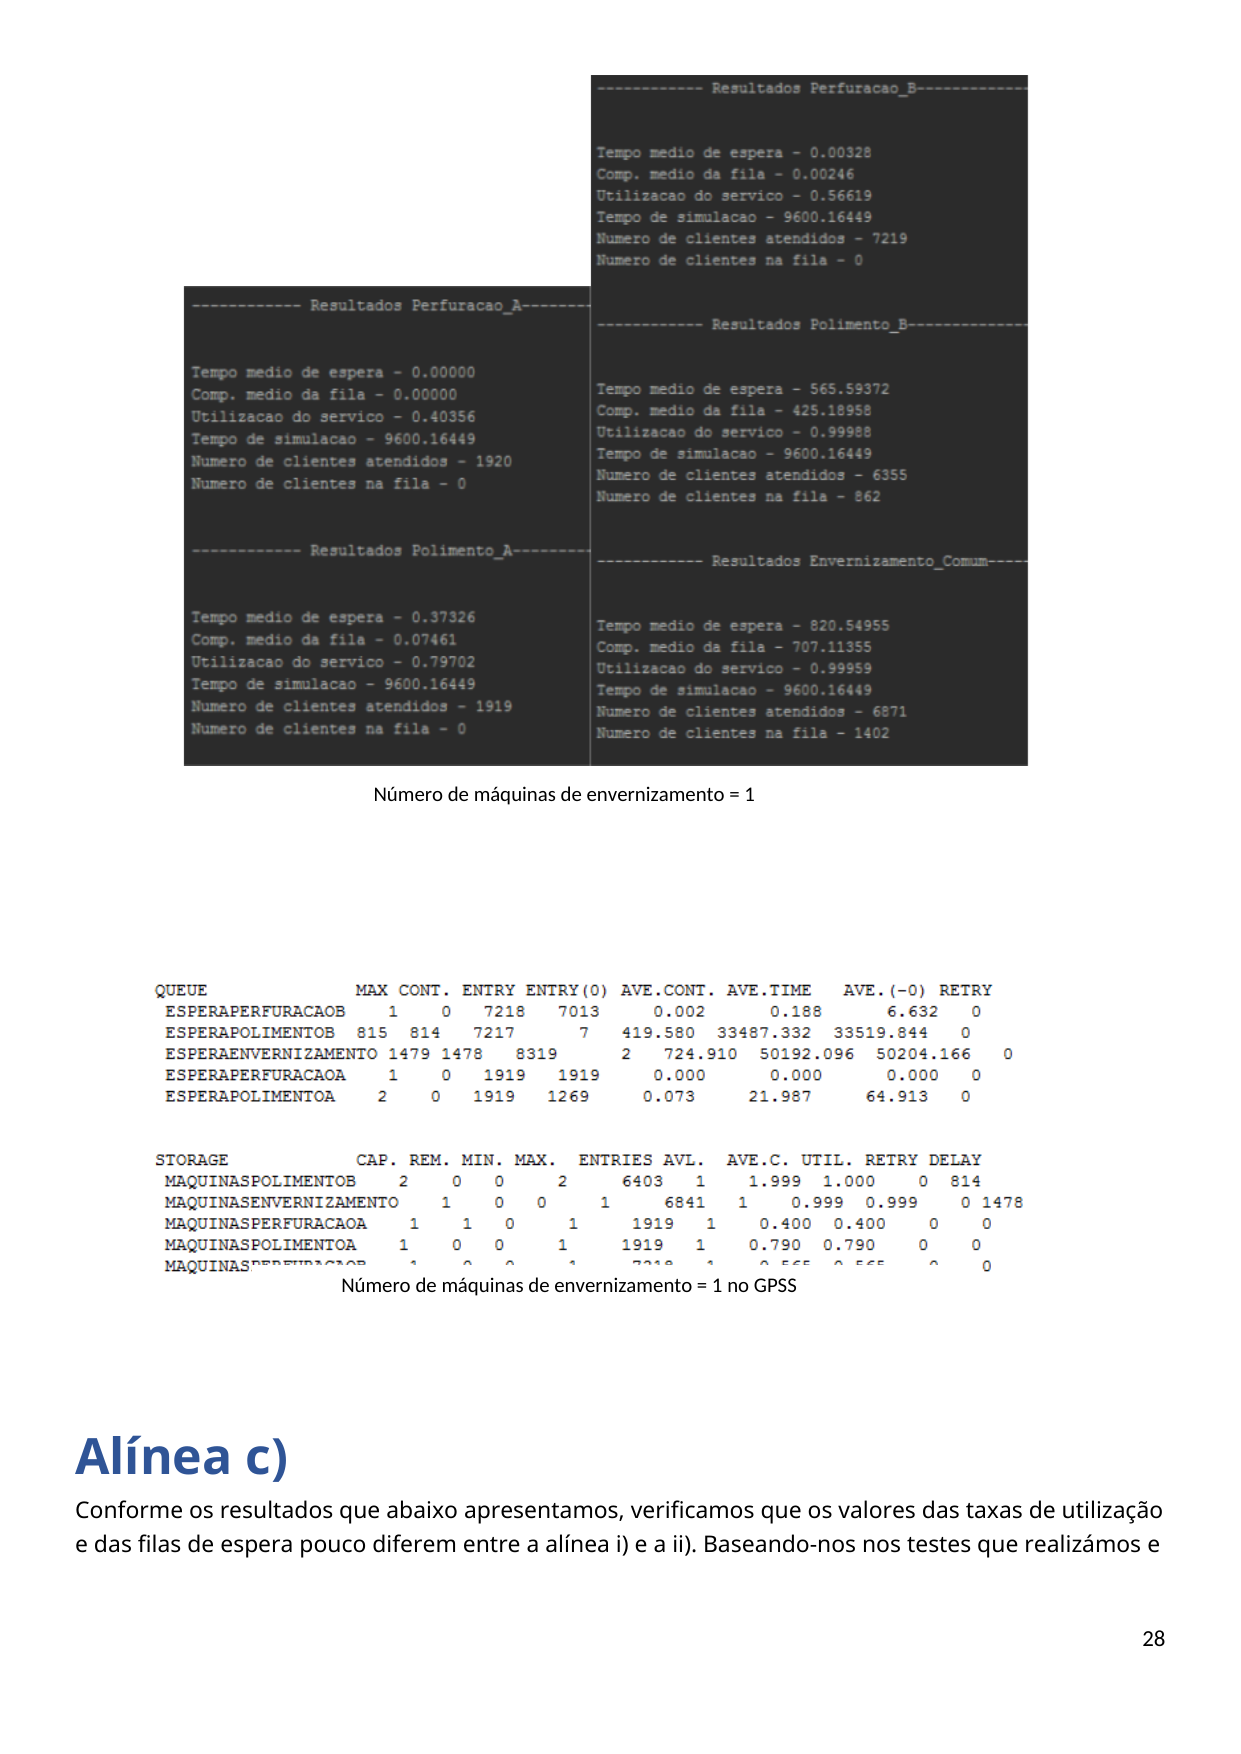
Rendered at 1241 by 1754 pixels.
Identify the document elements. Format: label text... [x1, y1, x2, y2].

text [75, 1494, 1165, 1559]
subtitle Alínea c) [75, 1421, 1165, 1489]
picture [183, 75, 1029, 766]
picture [147, 973, 1034, 1284]
